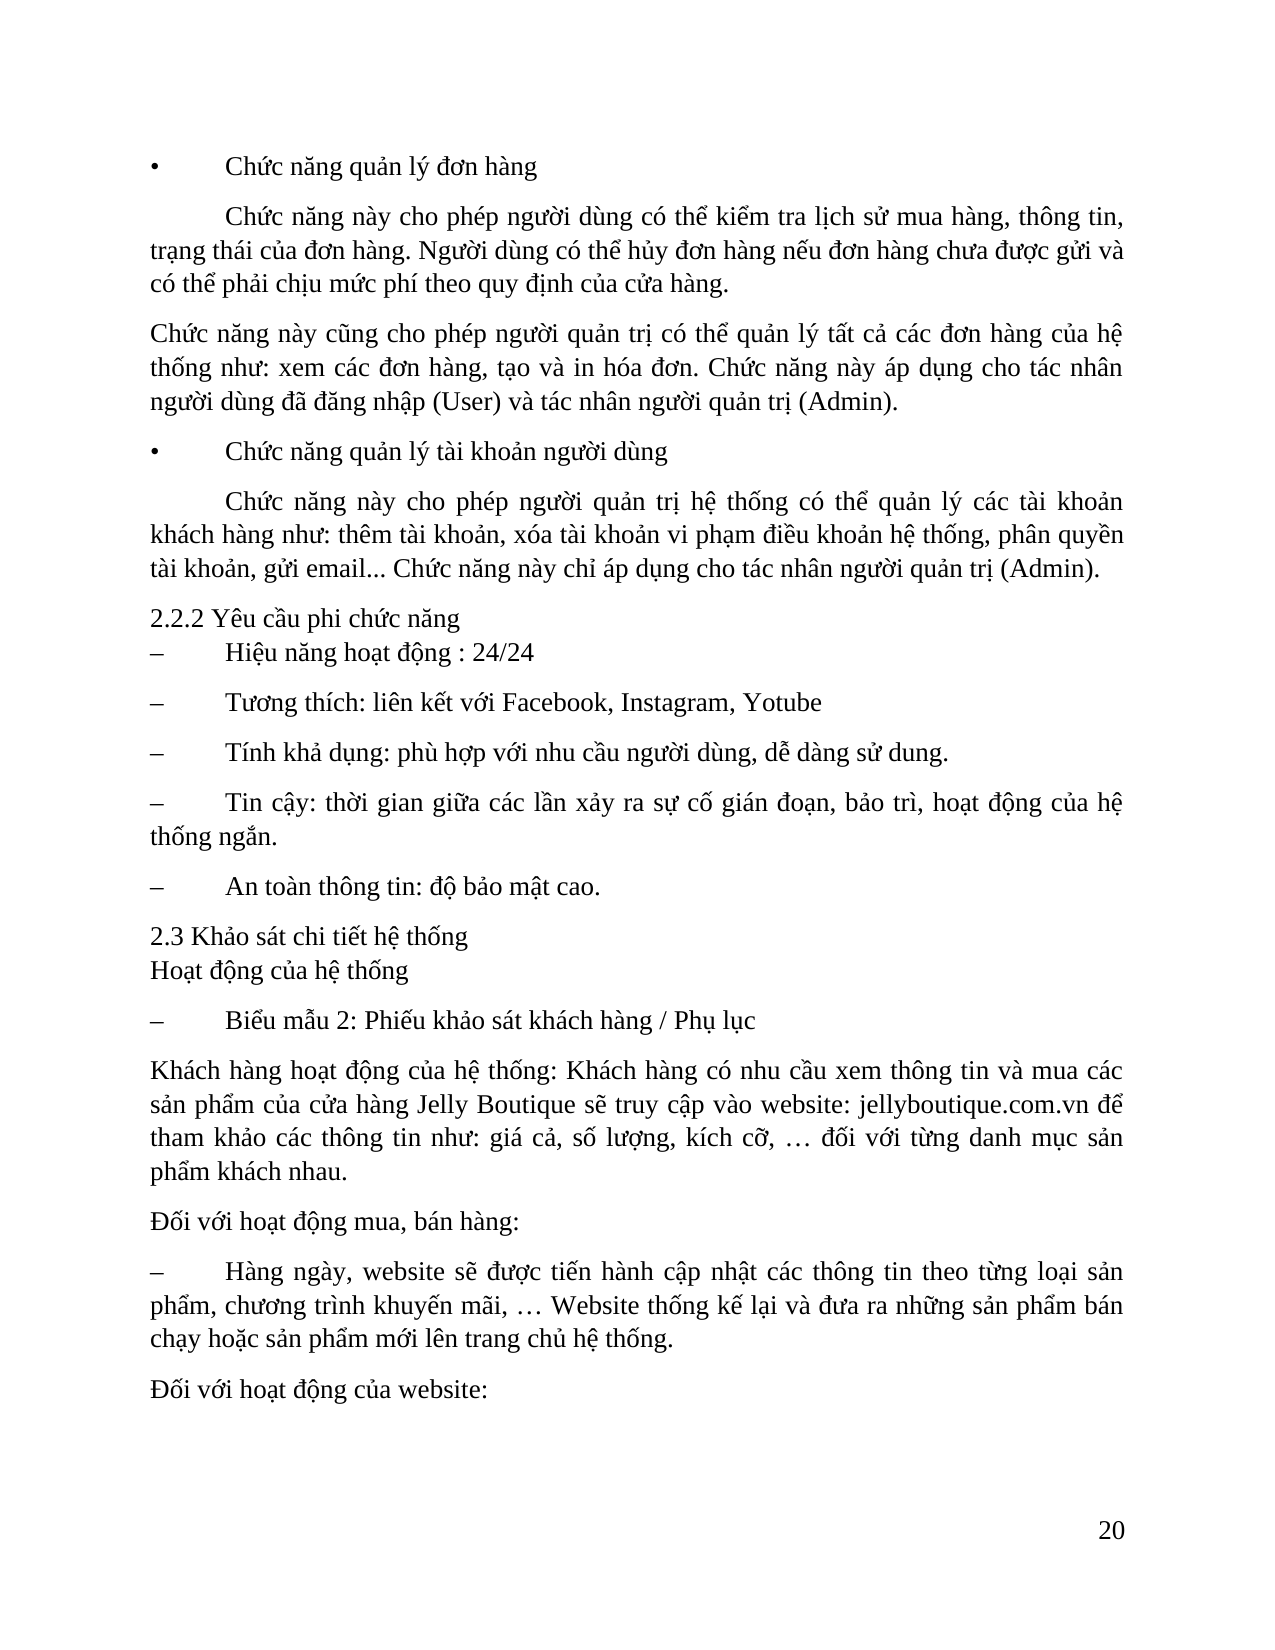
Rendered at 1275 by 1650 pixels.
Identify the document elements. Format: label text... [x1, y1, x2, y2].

text – Tương thích: liên kết với Facebook, Instagram, Yotube [150, 686, 1125, 717]
text Chức năng này cho phép người dùng có thể kiểm tra lịch sử mua hàng, thông tin, trạng thái của đơn hàng. Người dùng có thể hủy đơn hàng nếu đơn hàng chưa được gửi và có thể phải chịu mức phí theo quy định của cửa hàng. [150, 200, 1125, 298]
text Hoạt động của hệ thống [150, 954, 1125, 985]
subtitle 2.3 Khảo sát chi tiết hệ thống [150, 920, 1125, 952]
text – An toàn thông tin: độ bảo mật cao. [150, 870, 1125, 901]
text • Chức năng quản lý tài khoản người dùng [150, 435, 1125, 466]
text – Hiệu năng hoạt động : 24/24 [150, 636, 1125, 667]
text • Chức năng quản lý đơn hàng [150, 150, 1125, 181]
text Chức năng này cũng cho phép người quản trị có thể quản lý tất cả các đơn hàng của hệ thống như: xem các đơn hàng, tạo và in hóa đơn. Chức năng này áp dụng cho tác nhân người dùng đã đăng nhập (User) và tác nhân người quản trị (Admin). [150, 317, 1125, 416]
text Chức năng này cho phép người quản trị hệ thống có thể quản lý các tài khoản khách hàng như: thêm tài khoản, xóa tài khoản vi phạm điều khoản hệ thống, phân quyền tài khoản, gửi email... Chức năng này chỉ áp dụng cho tác nhân người quản trị (Admin). [150, 485, 1125, 583]
subtitle 2.2.2 Yêu cầu phi chức năng [150, 602, 1125, 633]
text Đối với hoạt động mua, bán hàng: [150, 1205, 1125, 1236]
text – Tính khả dụng: phù hợp với nhu cầu người dùng, dễ dàng sử dung. [150, 736, 1125, 767]
text Đối với hoạt động của website: [150, 1373, 1125, 1404]
text – Tin cậy: thời gian giữa các lần xảy ra sự cố gián đoạn, bảo trì, hoạt động của hệ thống ngắn. [150, 786, 1125, 851]
text – Hàng ngày, website sẽ được tiến hành cập nhật các thông tin theo từng loại sản phẩm, chương trình khuyến mãi, … Website thống kế lại và đưa ra những sản phẩm bán chạy hoặc sản phẩm mới lên trang chủ hệ thống. [150, 1255, 1125, 1354]
text – Biểu mẫu 2: Phiếu khảo sát khách hàng / Phụ lục [150, 1004, 1125, 1035]
text Khách hàng hoạt động của hệ thống: Khách hàng có nhu cầu xem thông tin và mua các sản phẩm của cửa hàng Jelly Boutique sẽ truy cập vào website: jellyboutique.com.vn để tham khảo các thông tin như: giá cả, số lượng, kích cỡ, … đối với từng danh mục sản phẩm khách nhau. [150, 1054, 1125, 1186]
